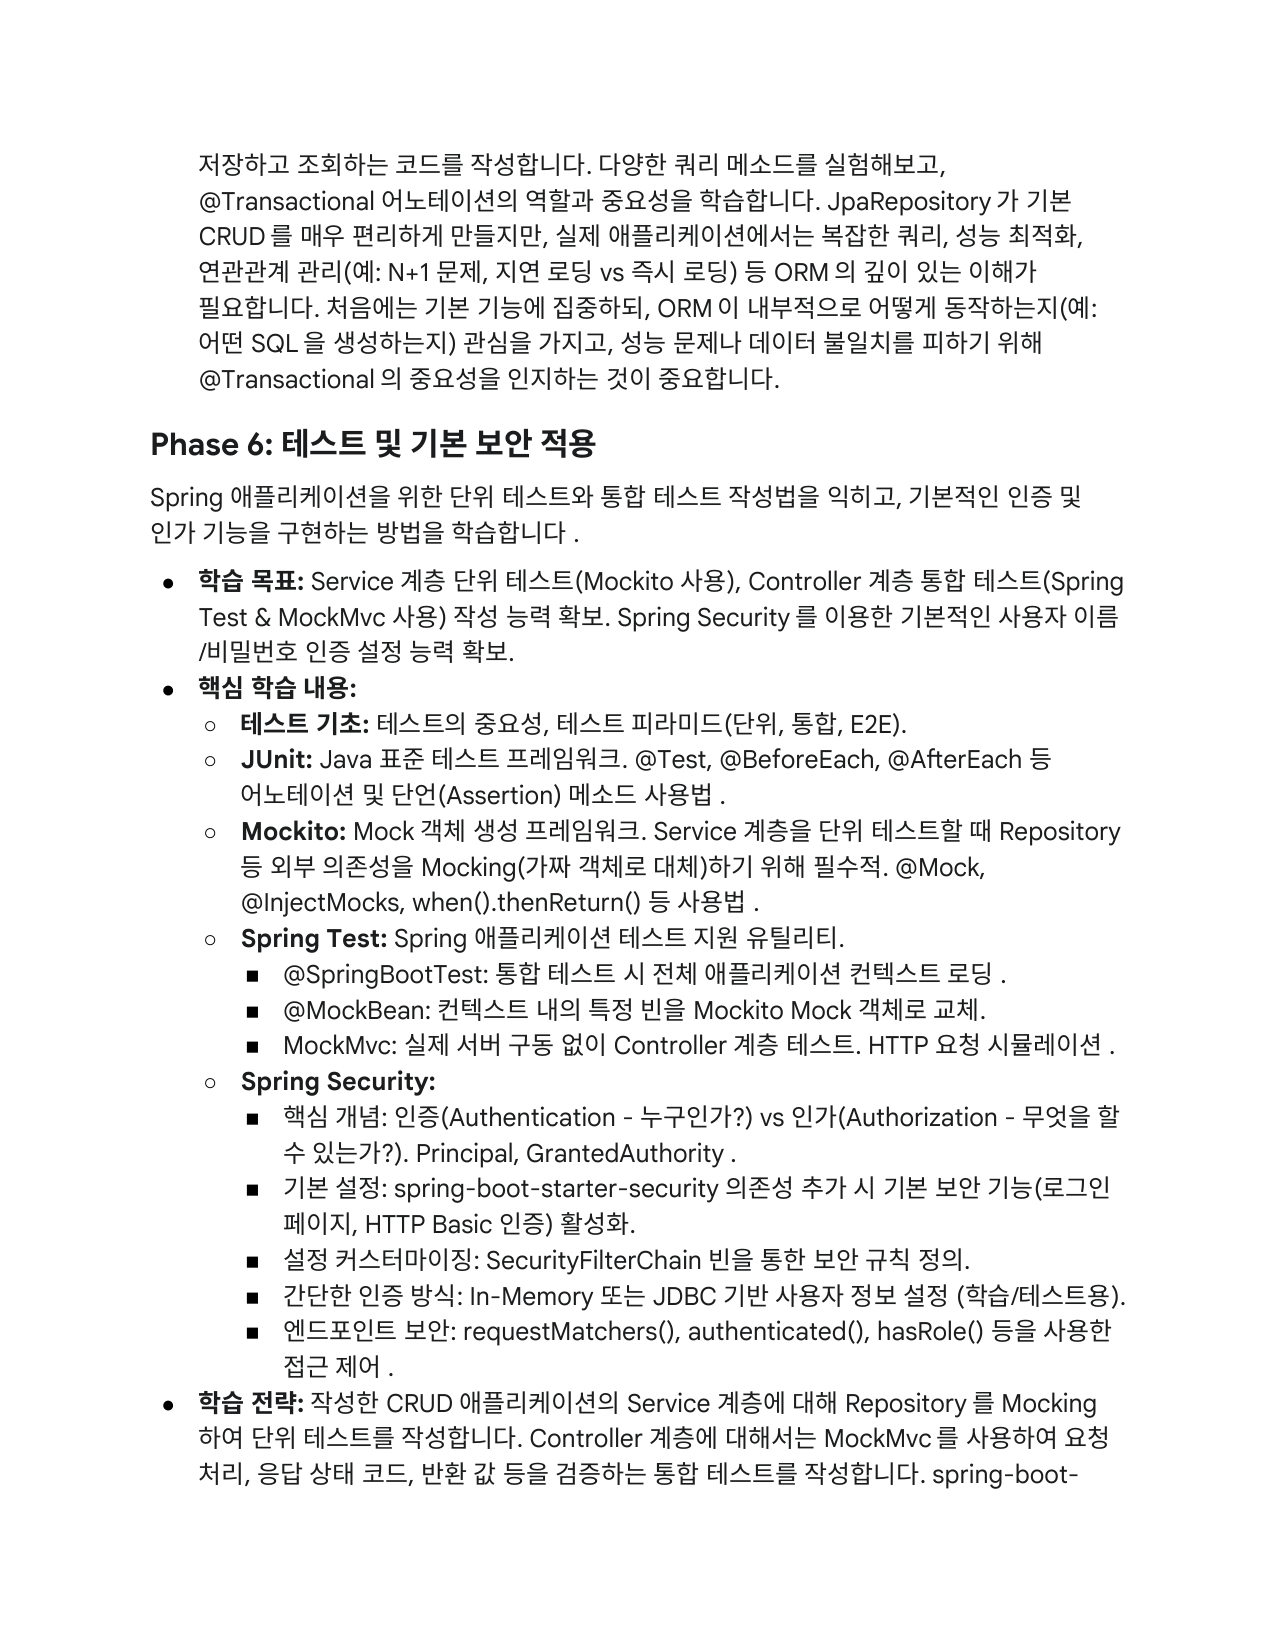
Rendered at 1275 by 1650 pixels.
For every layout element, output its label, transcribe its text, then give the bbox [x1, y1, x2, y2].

list @MockBean: 컨텍스트 내의 특정 빈을 Mockito Mock 객체로 교체. [245, 995, 1125, 1026]
list Spring Security: [203, 1066, 1125, 1098]
list 간단한 인증 방식: In-Memory 또는 JDBC 기반 사용자 정보 설정 (학습/테스트용). [245, 1281, 1125, 1312]
list JUnit: Java 표준 테스트 프레임워크. @Test, @BeforeEach, @AfterEach 등 어노테이션 및 단언(Assertion) 메소드 사용법 . [203, 745, 1125, 812]
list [161, 1388, 1125, 1491]
list 설정 커스터마이징: SecurityFilterChain 빈을 통한 보안 규칙 정의. [245, 1245, 1125, 1276]
list 엔드포인트 보안: requestMatchers(), authenticated(), hasRole() 등을 사용한 접근 제어 . [245, 1316, 1125, 1383]
list @SpringBootTest: 통합 테스트 시 전체 애플리케이션 컨텍스트 로딩 . [245, 959, 1125, 991]
list Mockito: Mock 객체 생성 프레임워크. Service 계층을 단위 테스트할 때 Repository 등 외부 의존성을 Mocking(가짜 객체로 대체)하기 위해 필수적. @Mock, @InjectMocks, when().thenReturn() 등 사용법 . [203, 816, 1125, 919]
list 기본 설정: spring-boot-starter-security 의존성 추가 시 기본 보안 기능(로그인 페이지, HTTP Basic 인증) 활성화. [245, 1173, 1125, 1241]
subtitle Phase 6: 테스트 및 기본 보안 적용 [150, 425, 1125, 464]
list 핵심 개념: 인증(Authentication - 누구인가?) vs 인가(Authorization - 무엇을 할 수 있는가?). Principal, GrantedAuthority . [245, 1102, 1125, 1169]
list 학습 목표: Service 계층 단위 테스트(Mockito 사용), Controller 계층 통합 테스트(Spring Test & MockMvc 사용) 작성 능력 확보. Spring Security를 이용한 기본적인 사용자 이름/비밀번호 인증 설정 능력 확보. [161, 566, 1125, 669]
text Spring 애플리케이션을 위한 단위 테스트와 통합 테스트 작성법을 익히고, 기본적인 인증 및 인가 기능을 구현하는 방법을 학습합니다 . [150, 482, 1125, 549]
list 핵심 학습 내용: [161, 673, 1125, 705]
list 테스트 기초: 테스트의 중요성, 테스트 피라미드(단위, 통합, E2E). [203, 709, 1125, 740]
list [161, 150, 1125, 396]
list Spring Test: Spring 애플리케이션 테스트 지원 유틸리티. [203, 923, 1125, 955]
list MockMvc: 실제 서버 구동 없이 Controller 계층 테스트. HTTP 요청 시뮬레이션 . [245, 1031, 1125, 1062]
